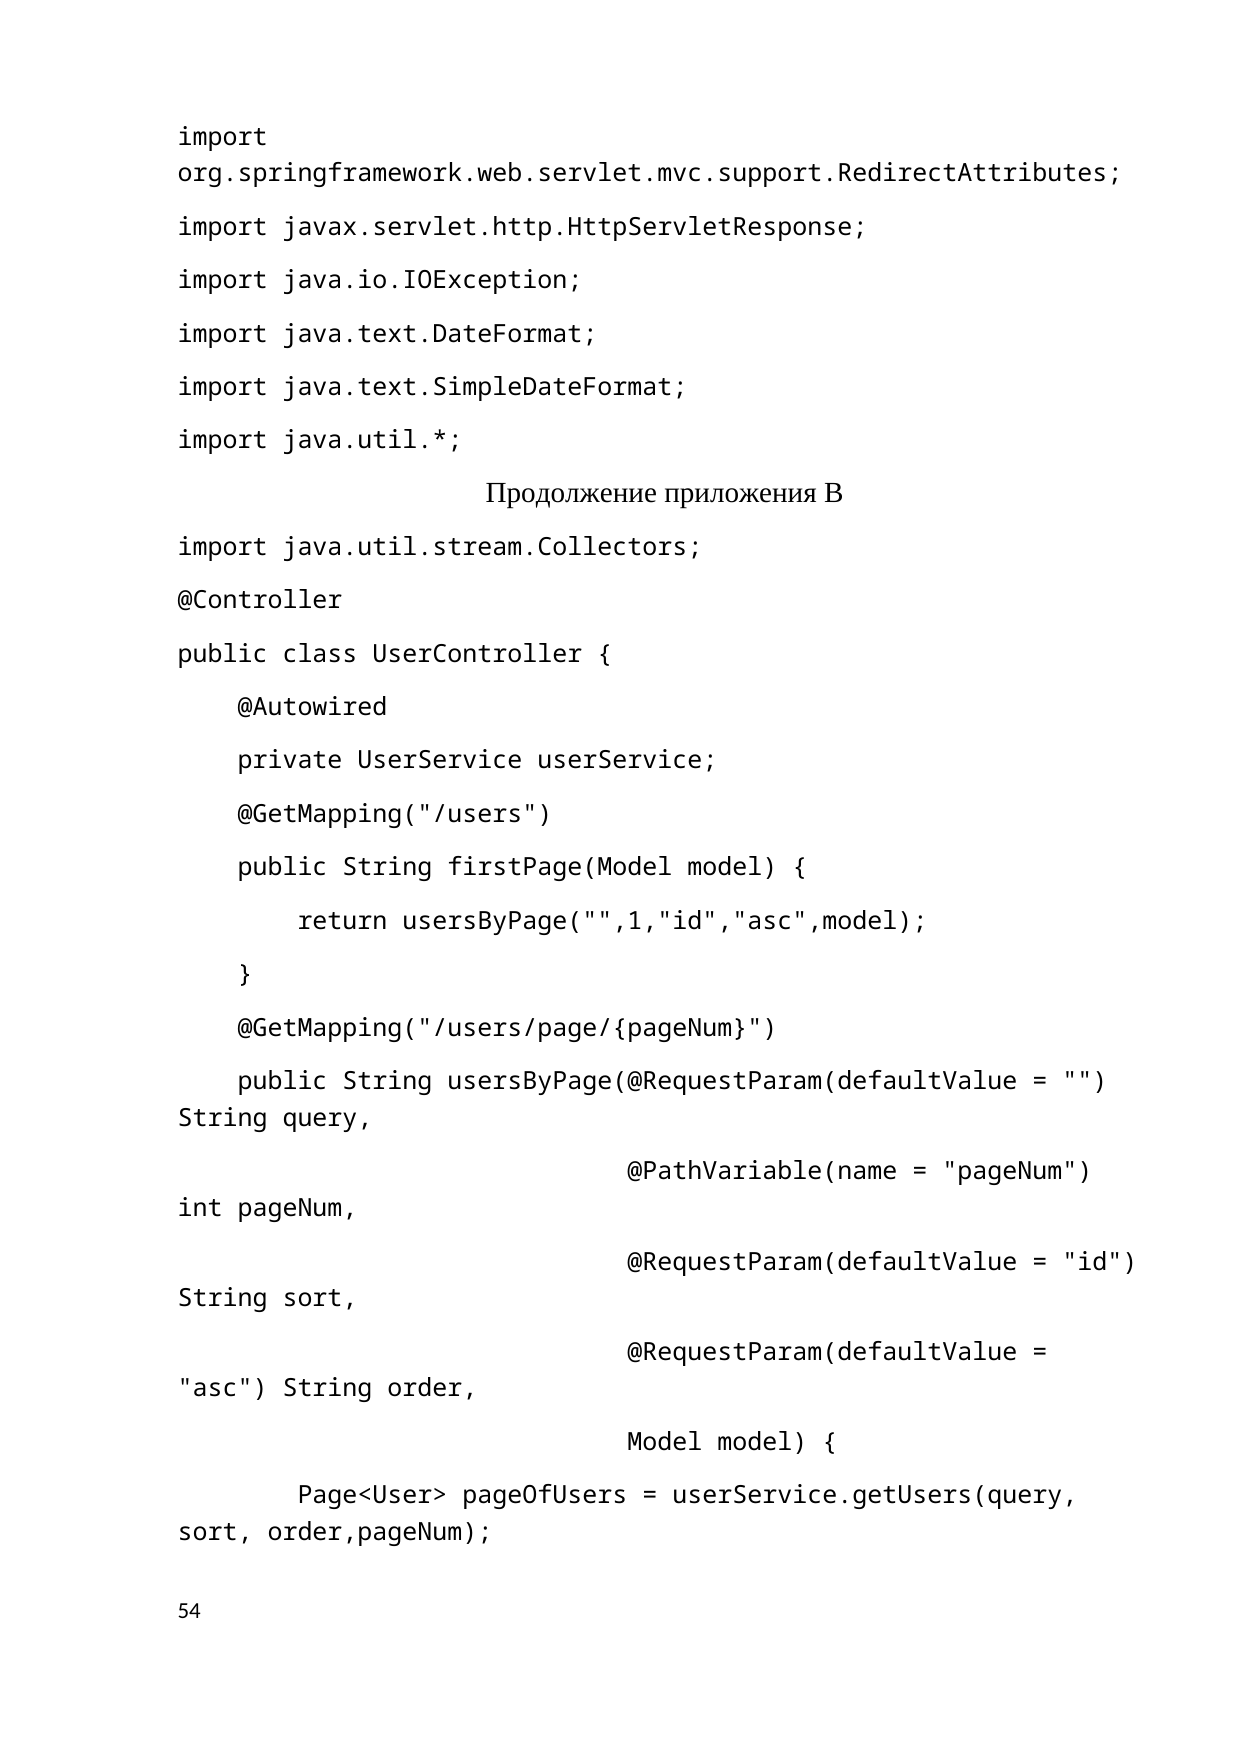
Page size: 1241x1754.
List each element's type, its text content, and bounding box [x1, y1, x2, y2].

text public class UserController { [177, 635, 1152, 669]
text @RequestParam(defaultValue = "asc") String order, [177, 1333, 1152, 1404]
text return usersByPage("",1,"id","asc",model); [177, 902, 1152, 936]
text Page<User> pageOfUsers = userService.getUsers(query, sort, order,pageNum); [177, 1477, 1152, 1548]
text import java.io.IOException; [177, 262, 1152, 296]
text private UserService userService; [177, 742, 1152, 776]
text public String usersByPage(@RequestParam(defaultValue = "") String query, [177, 1063, 1152, 1133]
text @RequestParam(defaultValue = "id") String sort, [177, 1243, 1152, 1314]
text import java.util.*; [177, 422, 1152, 456]
text import java.text.SimpleDateFormat; [177, 369, 1152, 403]
text public String firstPage(Model model) { [177, 849, 1152, 883]
text import java.util.stream.Collectors; [177, 528, 1152, 562]
text @PathVariable(name = "pageNum") int pageNum, [177, 1153, 1152, 1224]
text } [177, 956, 1152, 990]
text Продолжение приложения В [177, 476, 1152, 509]
text import java.text.DateFormat; [177, 315, 1152, 349]
text import org.springframework.web.servlet.mvc.support.RedirectAttributes; [177, 118, 1152, 189]
text @Autowired [177, 689, 1152, 723]
text @GetMapping("/users") [177, 796, 1152, 829]
text Model model) { [177, 1423, 1152, 1458]
text @Controller [177, 582, 1152, 616]
text @GetMapping("/users/page/{pageNum}") [177, 1009, 1152, 1043]
text import javax.servlet.http.HttpServletResponse; [177, 208, 1152, 242]
